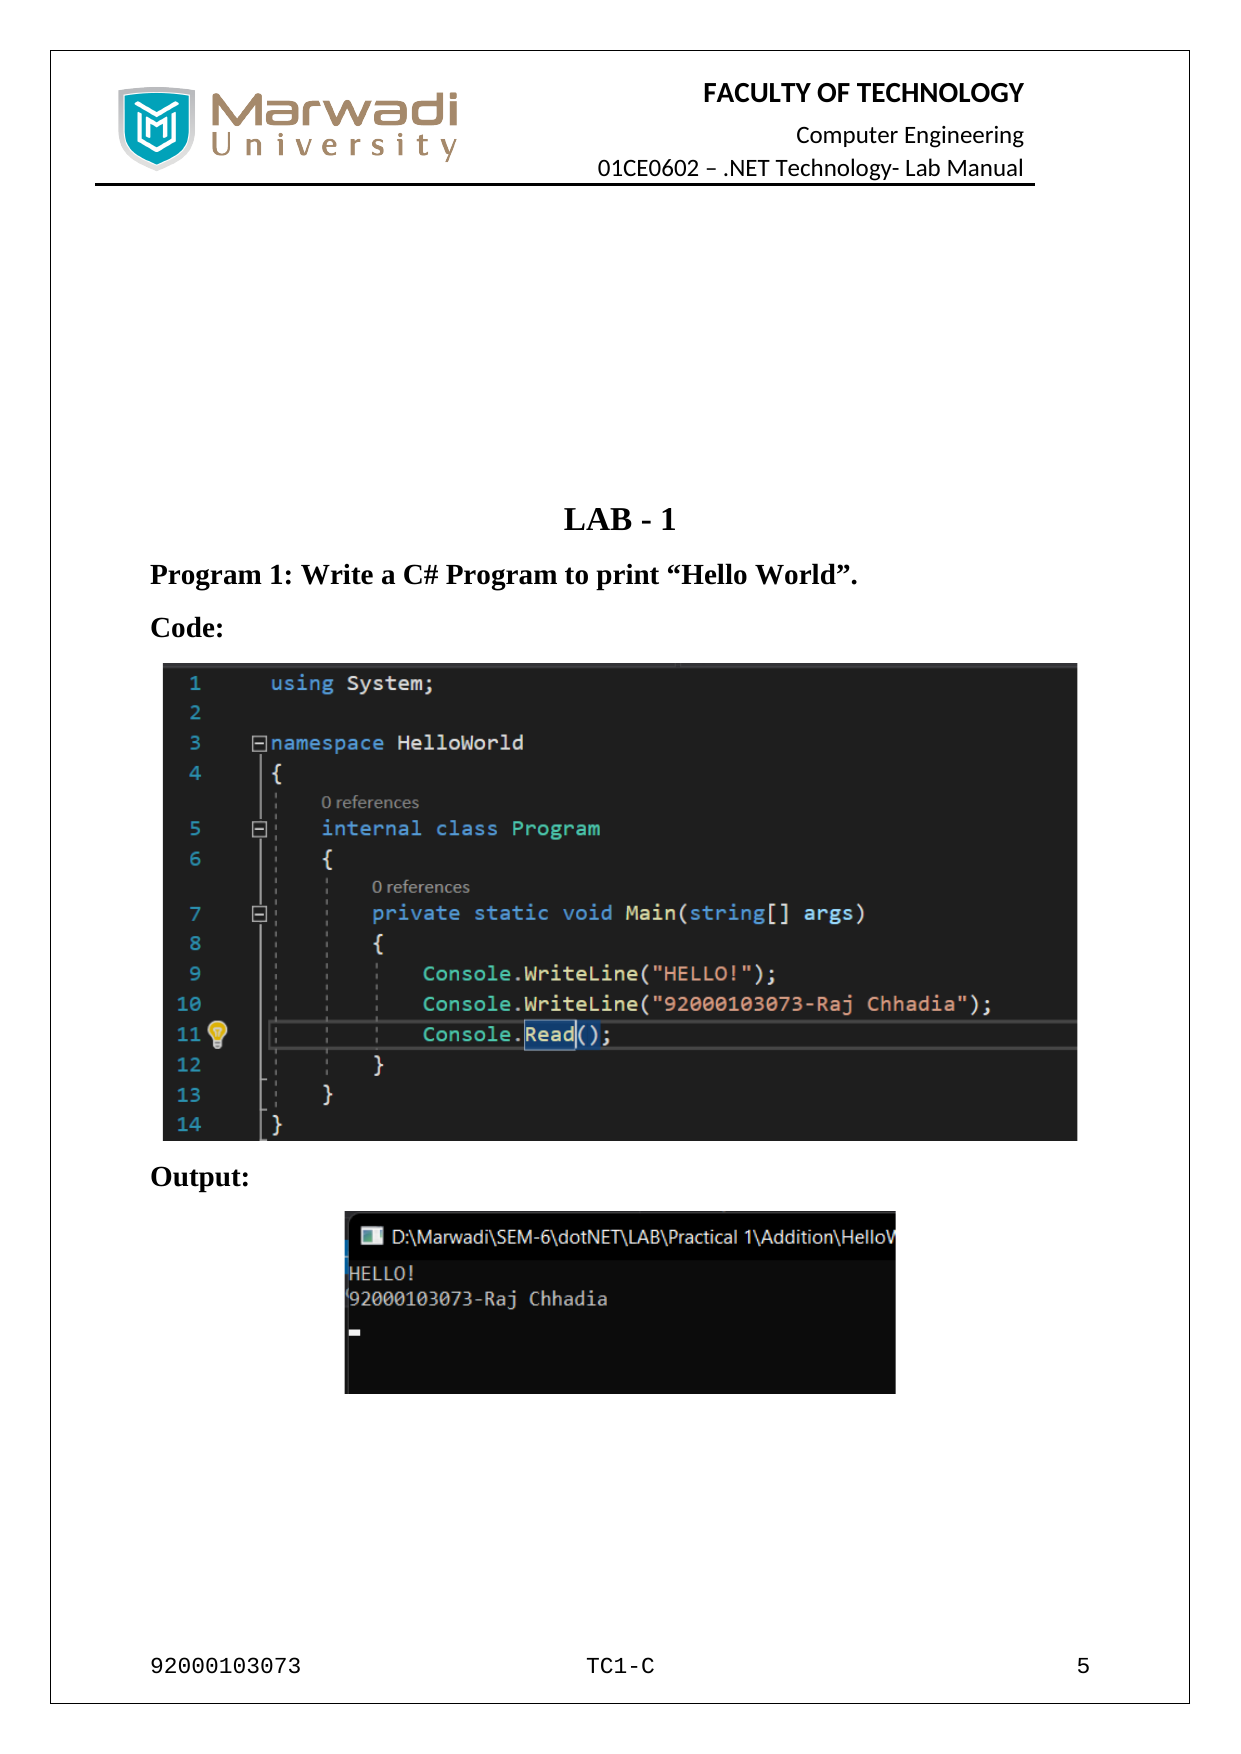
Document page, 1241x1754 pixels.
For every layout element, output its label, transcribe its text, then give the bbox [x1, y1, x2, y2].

picture [162, 663, 1078, 1141]
text Code: [150, 610, 1090, 644]
text LAB - 1 [150, 499, 1090, 538]
picture [344, 1211, 896, 1394]
text Output: [150, 1159, 1090, 1193]
picture [106, 73, 469, 182]
text Program 1: Write a C# Program to print “Hello World”. [150, 557, 1090, 591]
